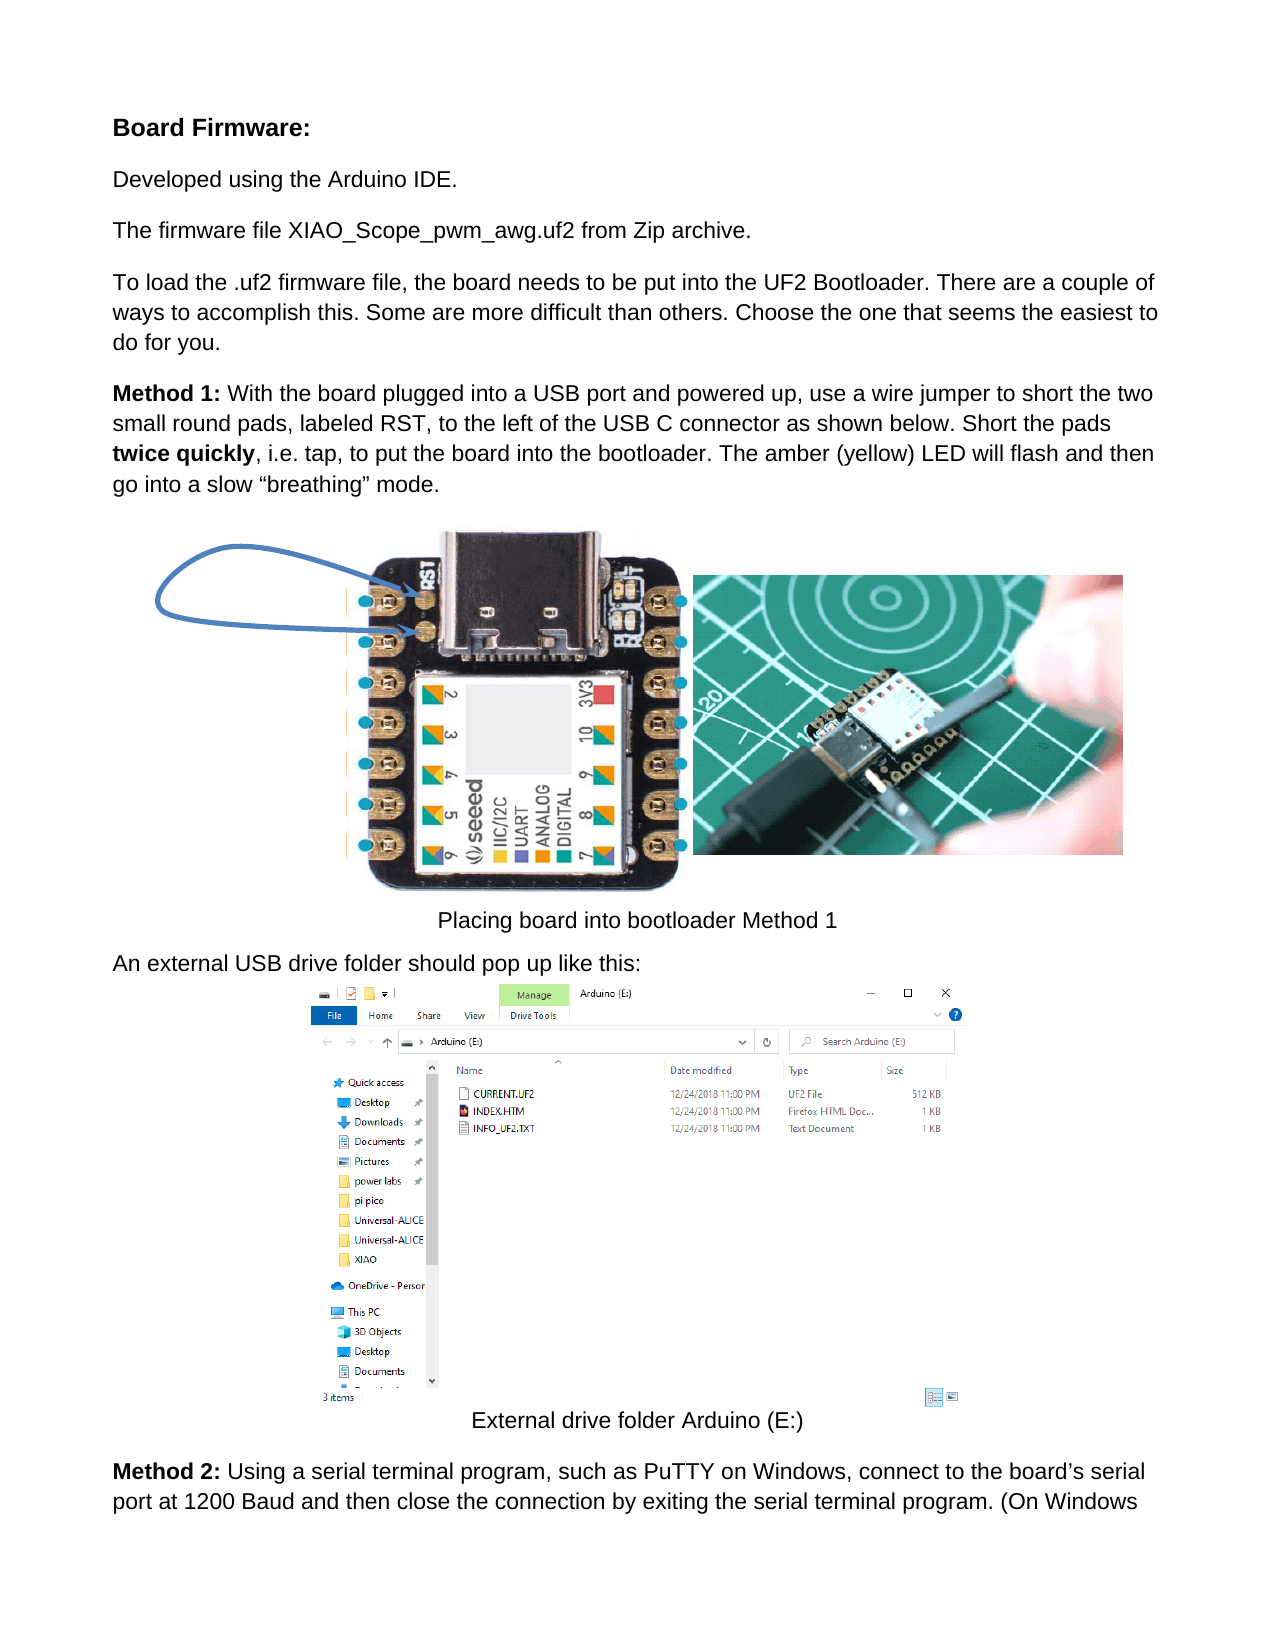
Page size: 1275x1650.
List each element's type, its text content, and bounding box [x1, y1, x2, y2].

text An external USB drive folder should pop up like this: [112, 950, 1162, 976]
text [112, 1458, 1162, 1514]
text To load the .uf2 firmware file, the board needs to be put into the UF2 Bootloader. There are a couple of ways to accomplish this. Some are more difficult than others. Choose the one that seems the easiest to do for you. [112, 268, 1162, 355]
text Board Firmware: [112, 112, 1162, 141]
text External drive folder Arduino (E:) [112, 1407, 1162, 1433]
text Developed using the Arduino IDE. [112, 166, 1162, 193]
picture [310, 980, 965, 1407]
picture [346, 521, 1123, 901]
text The firmware file XIAO_Scope_pwm_awg.uf2 from Zip archive. [112, 217, 1162, 244]
text Method 1: With the board plugged into a USB port and powered up, use a wire jumper to short the two small round pads, labeled RST, to the left of the USB C connector as shown below. Short the pads twice quickly, i.e. tap, to put the board into the bootloader. The amber (yellow) LED will flash and then go into a slow “breathing” mode. [112, 380, 1162, 497]
text Placing board into bootloader Method 1 [112, 907, 1162, 934]
